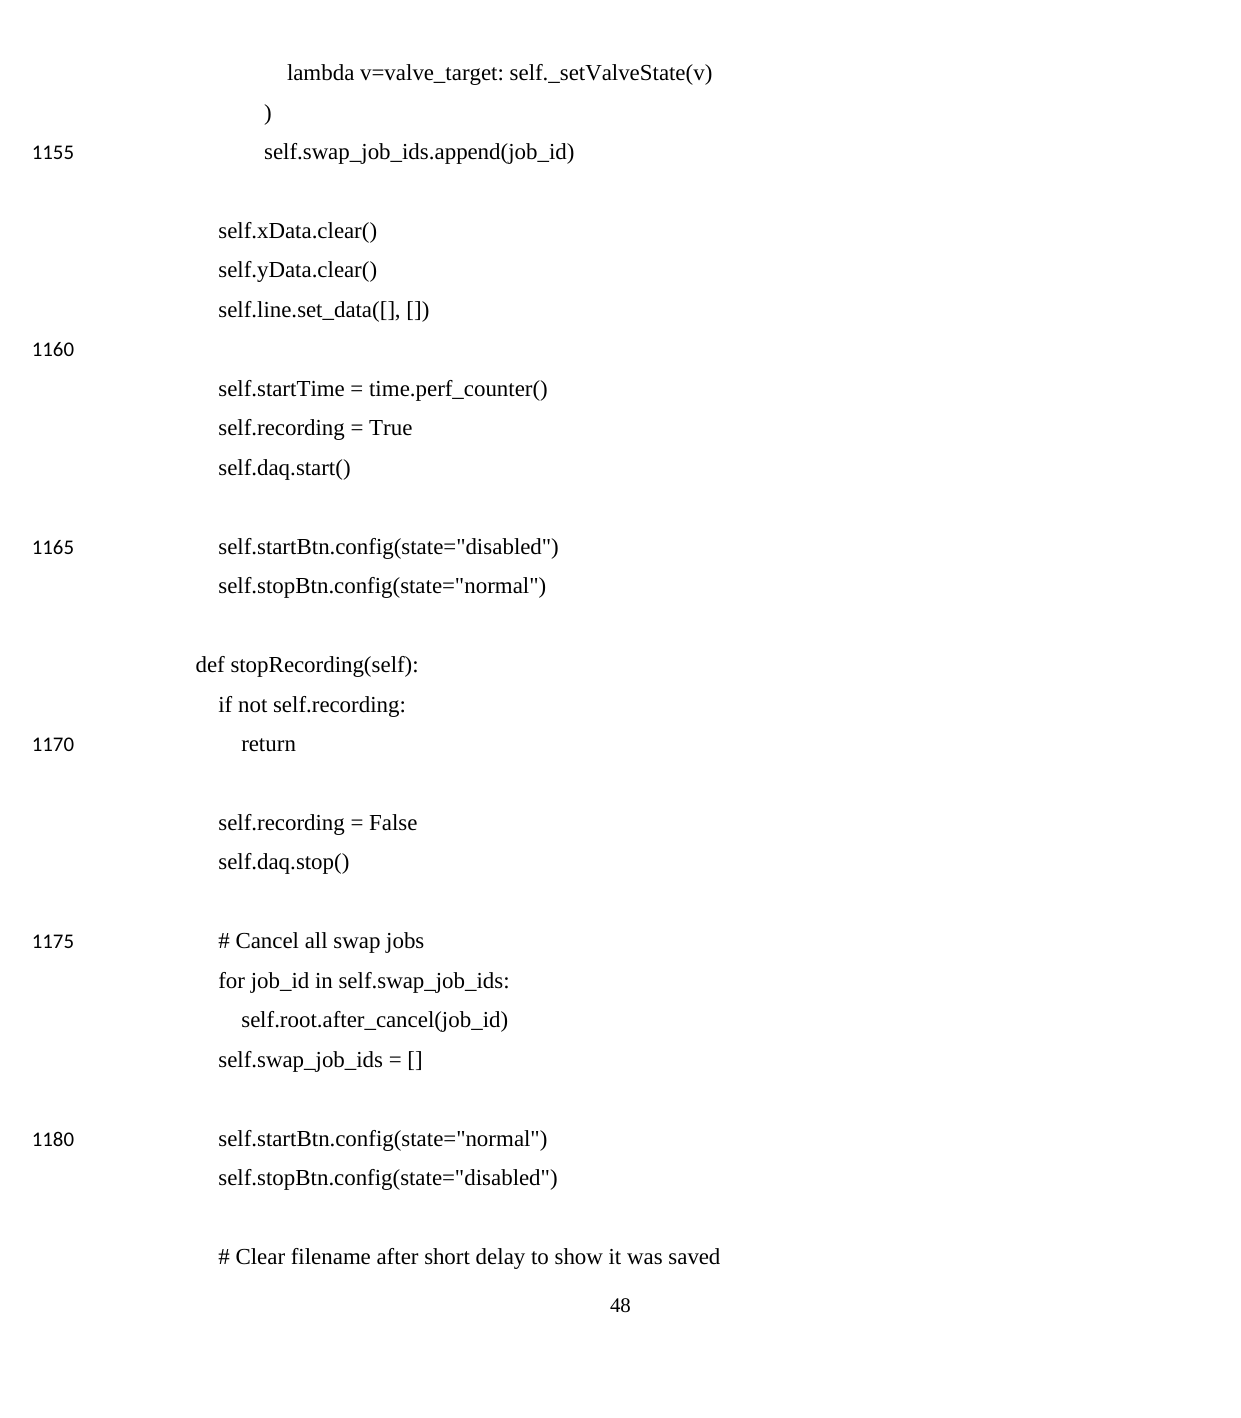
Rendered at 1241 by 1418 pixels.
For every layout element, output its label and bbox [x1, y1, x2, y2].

list [135, 59, 1143, 1270]
